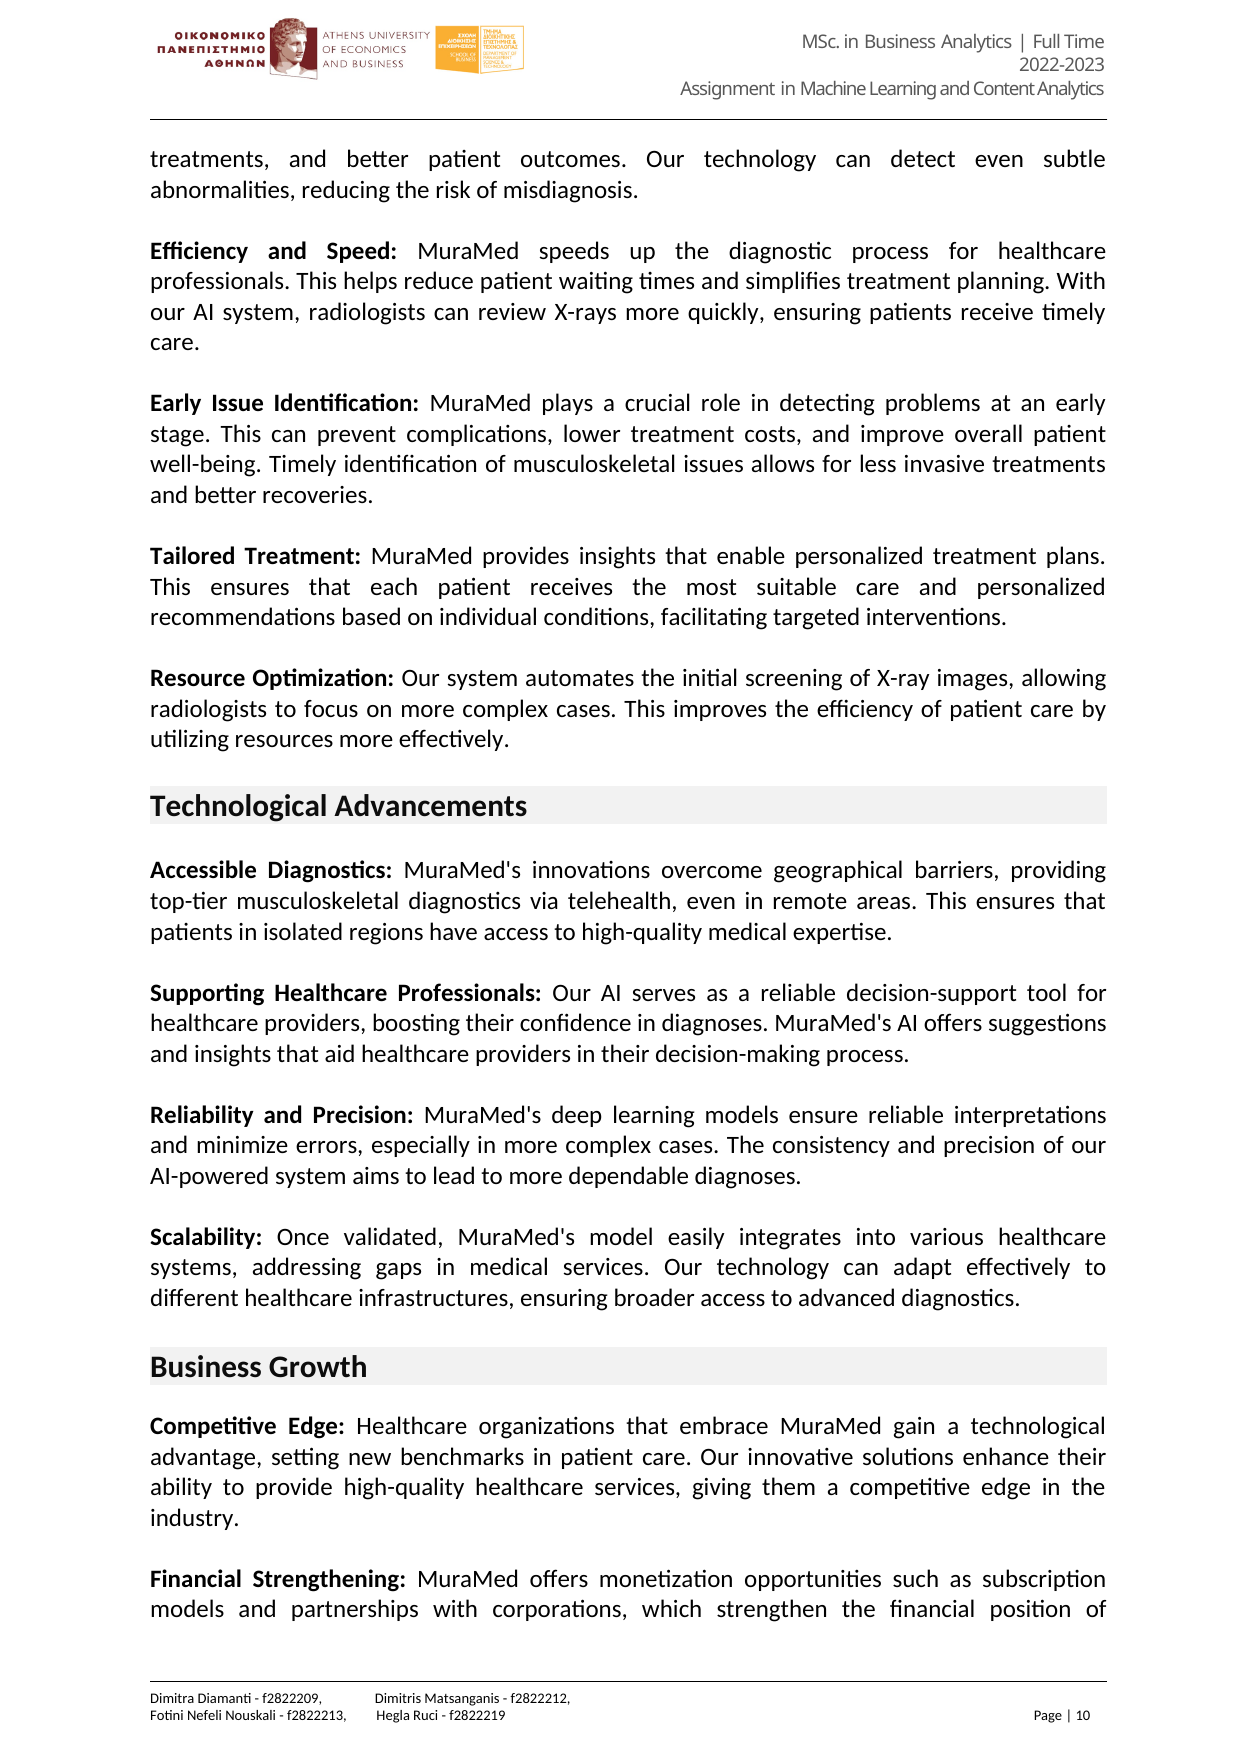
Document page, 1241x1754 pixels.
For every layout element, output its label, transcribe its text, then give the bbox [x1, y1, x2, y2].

text Early Issue Identification: MuraMed plays a crucial role in detecting problems at an early stage. This can prevent complications, lower treatment costs, and improve overall patient well-being. Timely identification of musculoskeletal issues allows for less invasive treatments and better recoveries. [150, 387, 1107, 509]
text Efficiency and Speed: MuraMed speeds up the diagnostic process for healthcare professionals. This helps reduce patient waiting times and simplifies treatment planning. With our AI system, radiologists can review X-rays more quickly, ensuring patients receive timely care. [150, 235, 1107, 357]
text Reliability and Precision: MuraMed's deep learning models ensure reliable interpretations and minimize errors, especially in more complex cases. The consistency and precision of our AI-powered system aims to lead to more dependable diagnoses. [150, 1099, 1107, 1190]
text Scalability: Once validated, MuraMed's model easily integrates into various healthcare systems, addressing gaps in medical services. Our technology can adapt effectively to different healthcare infrastructures, ensuring broader access to advanced diagnostics. [150, 1221, 1107, 1312]
subtitle Business Growth [150, 1347, 1107, 1385]
text Resource Optimization: Our system automates the initial screening of X-ray images, allowing radiologists to focus on more complex cases. This improves the efficiency of patient care by utilizing resources more effectively. [150, 662, 1107, 754]
text Tailored Treatment: MuraMed provides insights that enable personalized treatment plans. This ensures that each patient receives the most suitable care and personalized recommendations based on individual conditions, facilitating targeted interventions. [150, 540, 1107, 632]
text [150, 1563, 1107, 1624]
text Competitive Edge: Healthcare organizations that embrace MuraMed gain a technological advantage, setting new benchmarks in patient care. Our innovative solutions enhance their ability to provide high-quality healthcare services, giving them a competitive edge in the industry. [150, 1410, 1107, 1532]
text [150, 143, 1107, 204]
text Accessible Diagnostics: MuraMed's innovations overcome geographical barriers, providing top-tier musculoskeletal diagnostics via telehealth, even in remote areas. This ensures that patients in isolated regions have access to high-quality medical expertise. [150, 855, 1107, 946]
subtitle Technological Advancements [150, 786, 1107, 824]
picture [151, 17, 526, 82]
text Supporting Healthcare Professionals: Our AI serves as a reliable decision-support tool for healthcare providers, boosting their confidence in diagnoses. MuraMed's AI offers suggestions and insights that aid healthcare providers in their decision-making process. [150, 977, 1107, 1068]
